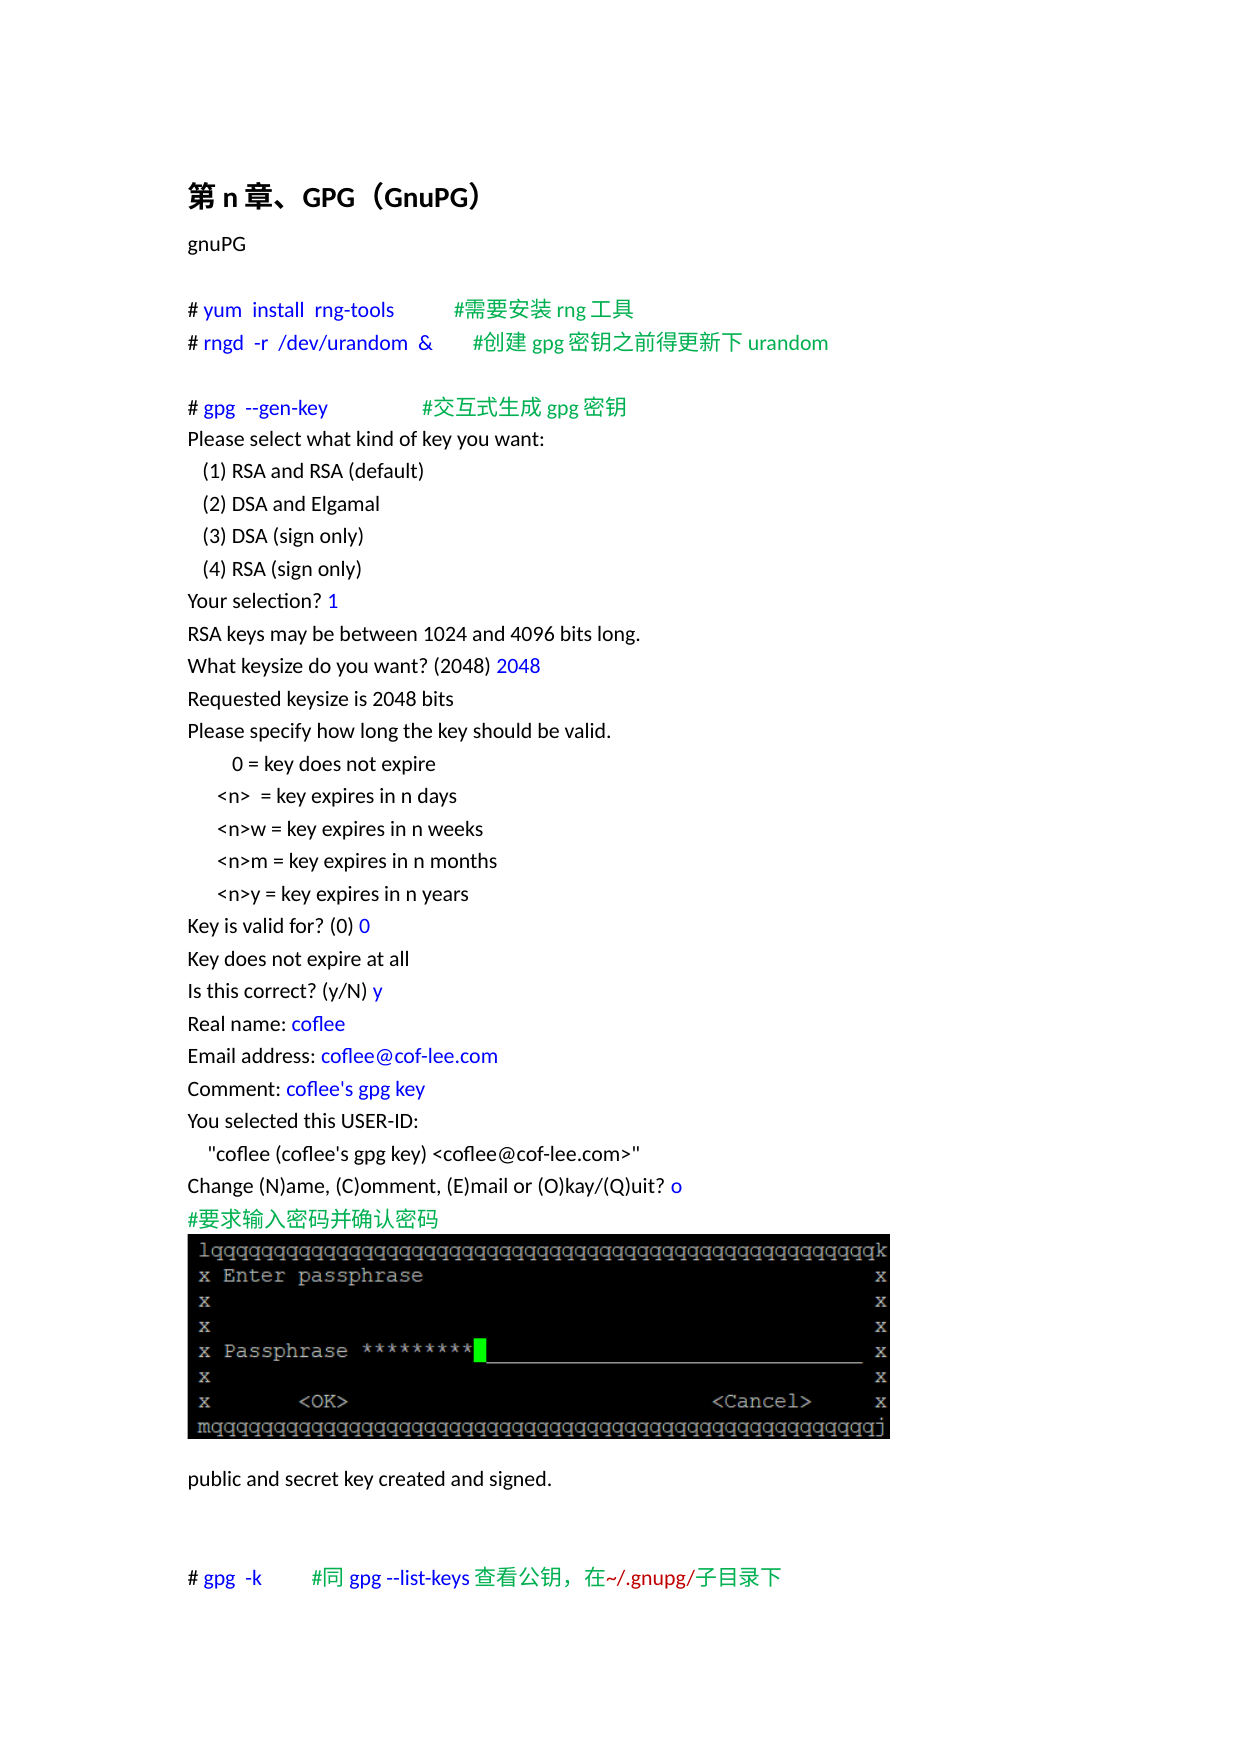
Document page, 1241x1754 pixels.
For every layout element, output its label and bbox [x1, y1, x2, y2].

picture [187, 1234, 890, 1439]
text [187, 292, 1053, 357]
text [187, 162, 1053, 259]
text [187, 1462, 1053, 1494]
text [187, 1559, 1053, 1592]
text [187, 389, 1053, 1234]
